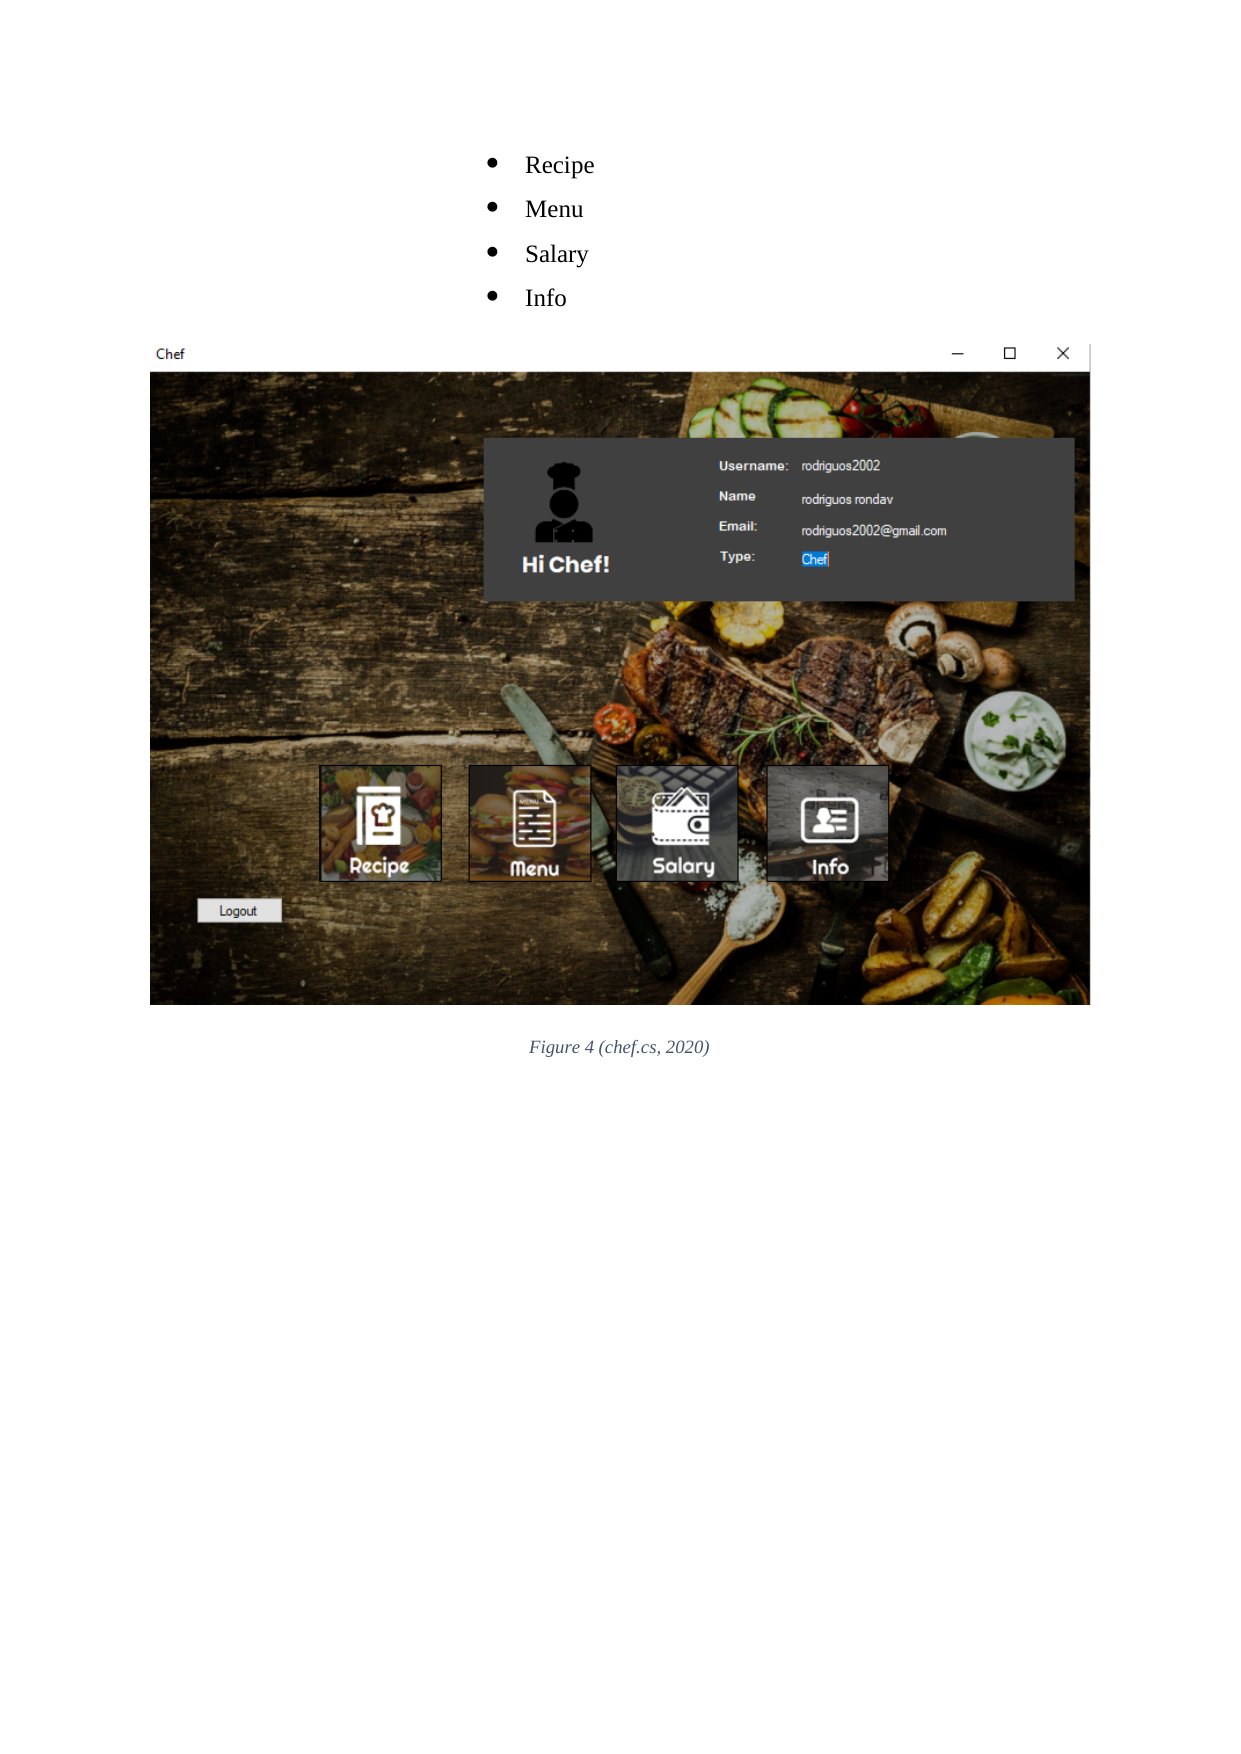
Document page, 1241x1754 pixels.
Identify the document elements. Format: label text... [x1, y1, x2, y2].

list Menu [487, 194, 1090, 224]
list Info [487, 283, 1090, 313]
list Recipe [487, 150, 1090, 180]
list Salary [487, 239, 1090, 269]
picture [150, 344, 1091, 1005]
